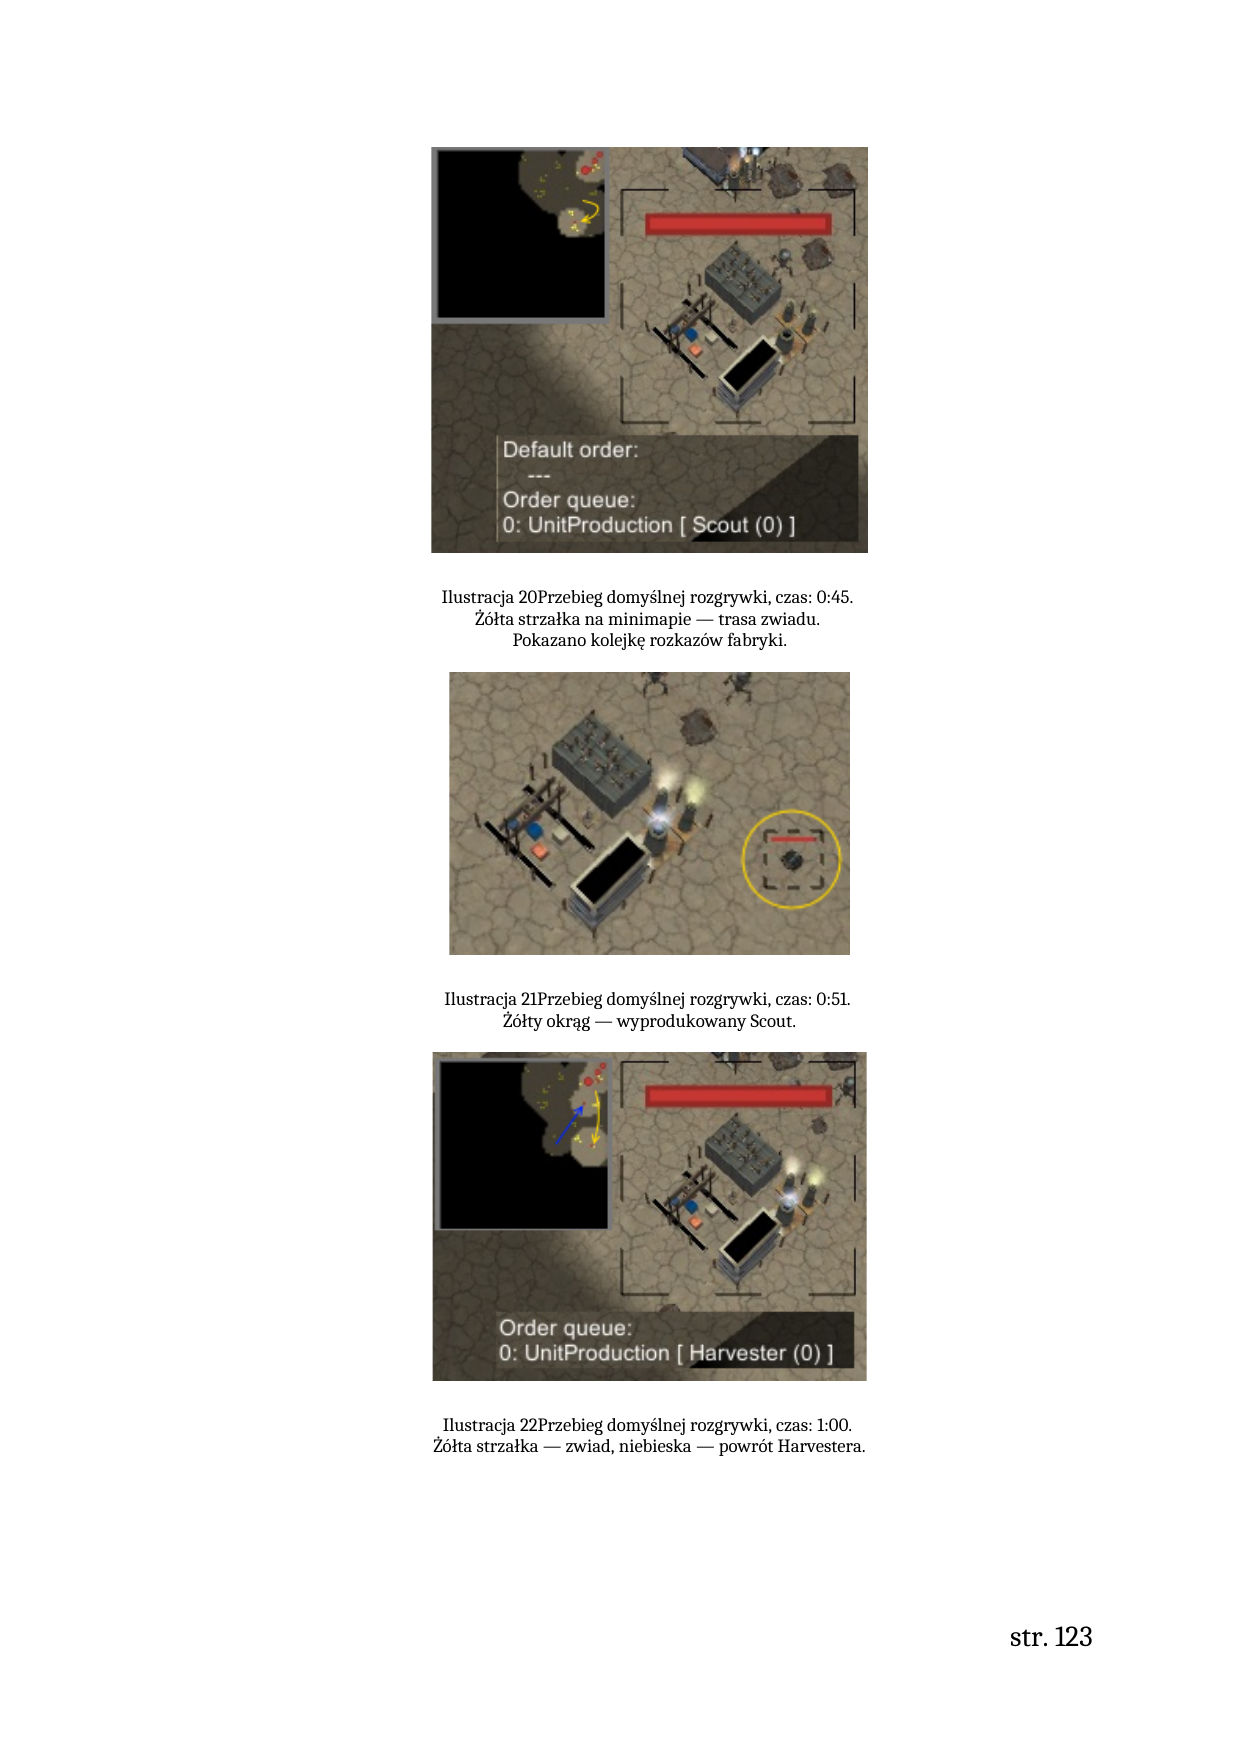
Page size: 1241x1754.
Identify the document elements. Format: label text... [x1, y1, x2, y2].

text Ilustracja Przebieg domyślnej rozgrywki, czas: 0:51. Żółty okrąg — wyprodukowany Scout. [207, 989, 1092, 1032]
picture [432, 1052, 867, 1381]
text Ilustracja Przebieg domyślnej rozgrywki, czas: 0:45. Żółta strzałka na minimapie — trasa zwiadu. Pokazano kolejkę rozkazów fabryki. [207, 587, 1092, 652]
text Ilustracja Przebieg domyślnej rozgrywki, czas: 1:00. Żółta strzałka — zwiad, niebieska — powrót Harvestera. [207, 1414, 1092, 1457]
picture [449, 672, 850, 955]
picture [431, 147, 868, 553]
